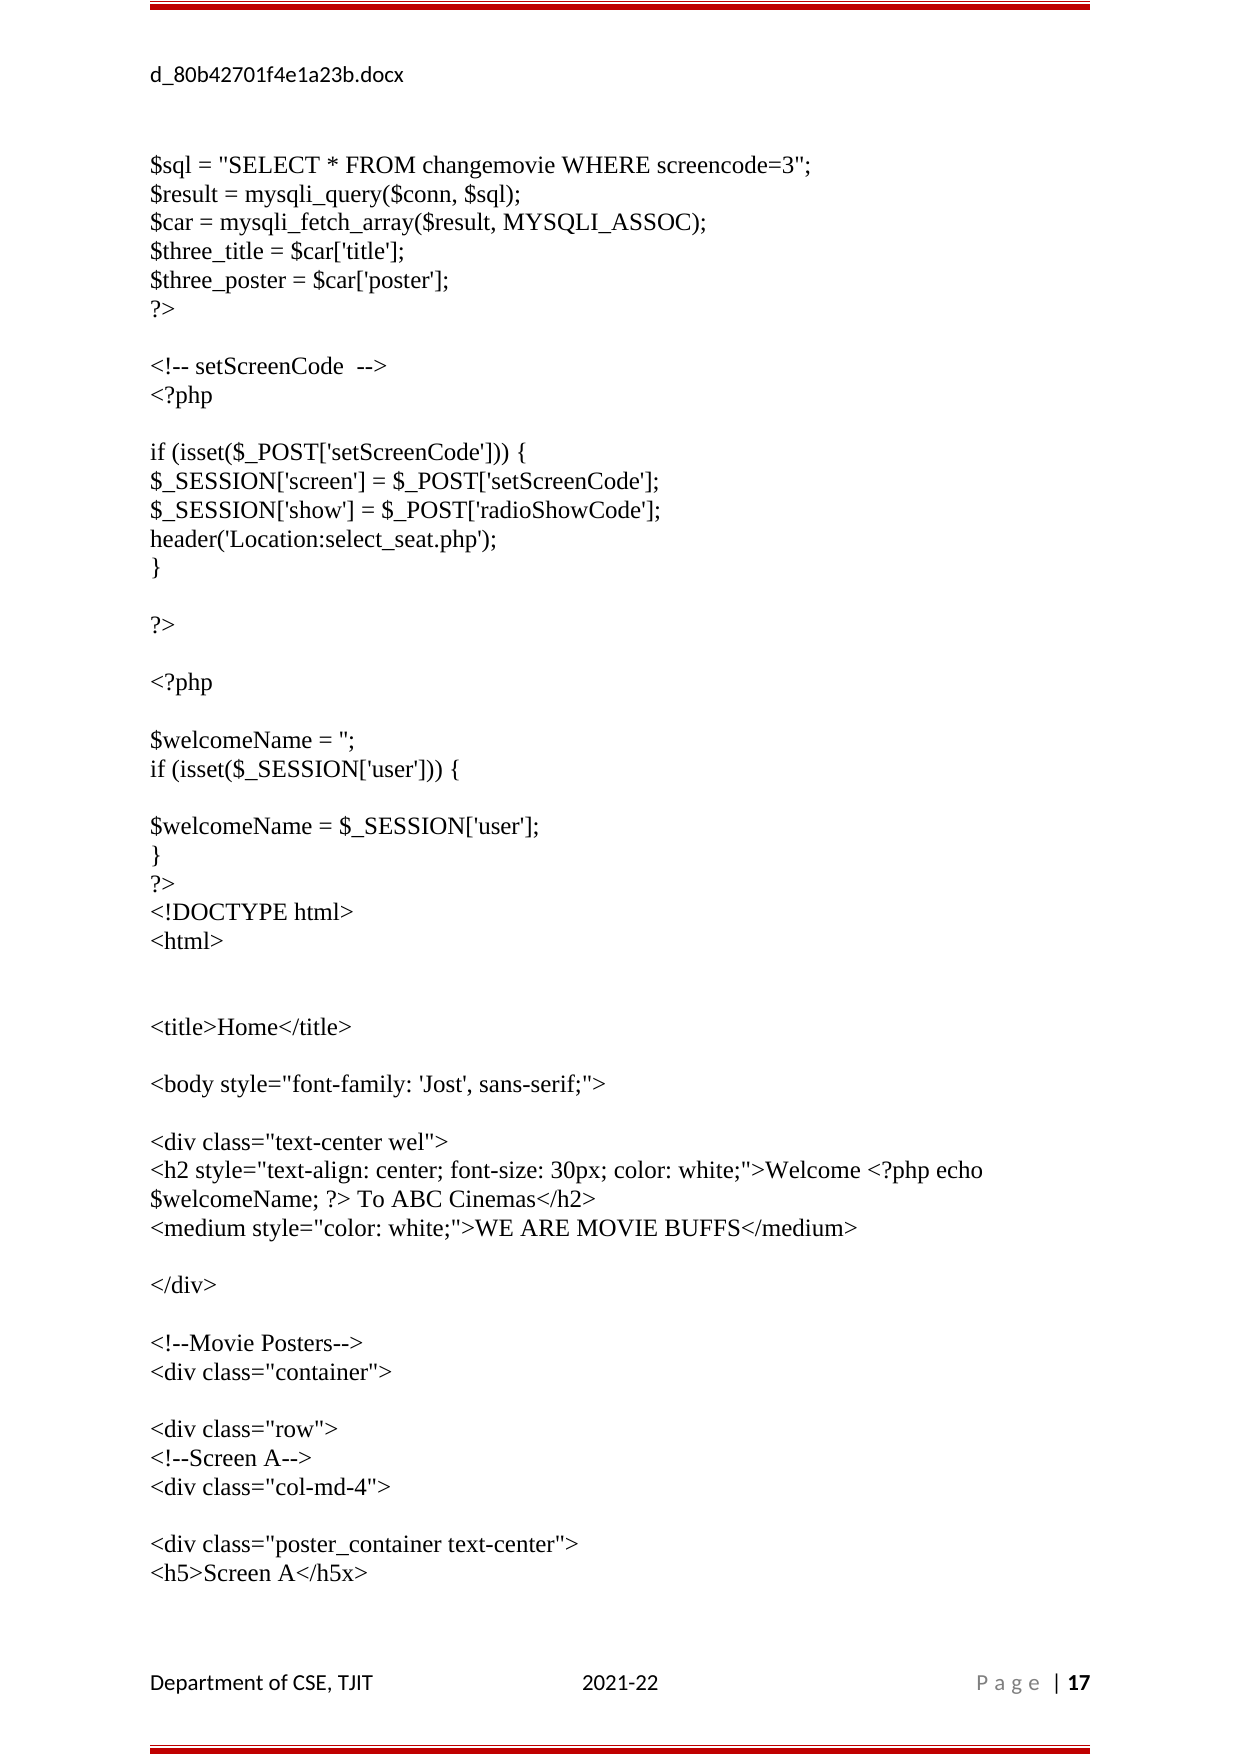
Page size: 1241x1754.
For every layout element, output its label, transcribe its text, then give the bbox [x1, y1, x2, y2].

text <!-- setScreenCode --> [150, 351, 1090, 380]
text <?php [150, 380, 1090, 409]
text header('Location:select_seat.php'); [150, 524, 1090, 552]
text $three_title = $car['title']; [150, 236, 1090, 265]
text $sql = "SELECT * FROM changemovie WHERE screencode=3"; [150, 150, 1090, 179]
text ?> [150, 869, 1090, 897]
text <!--Screen A--> [150, 1443, 1090, 1472]
text <medium style="color: white;">WE ARE MOVIE BUFFS</medium> [150, 1213, 1090, 1242]
text <div class="row"> [150, 1414, 1090, 1443]
text </div> [150, 1271, 1090, 1299]
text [150, 207, 1090, 236]
text $three_poster = $car['poster']; [150, 265, 1090, 294]
text <body style="font-family: 'Jost', sans-serif;"> [150, 1069, 1090, 1098]
text <h2 style="text-align: center; font-size: 30px; color: white;">Welcome <?php echo $welcomeName; ?> To ABC Cinemas</h2> [150, 1156, 1090, 1213]
text if (isset($_SESSION['user'])) { [150, 754, 1090, 782]
text $result = mysqli_query($conn, $sql); [150, 179, 1090, 207]
text <?php [150, 667, 1090, 696]
text } [150, 840, 1090, 869]
text <div class="container"> [150, 1357, 1090, 1386]
text <div class="text-center wel"> [150, 1127, 1090, 1156]
text $welcomeName = $_SESSION['user']; [150, 811, 1090, 840]
text <!--Movie Posters--> [150, 1328, 1090, 1357]
text } [150, 552, 1090, 581]
text <!DOCTYPE html> [150, 897, 1090, 926]
text <title>Home</title> [150, 1012, 1090, 1041]
text <div class="poster_container text-center"> [150, 1529, 1090, 1558]
text if (isset($_POST['setScreenCode'])) { [150, 437, 1090, 466]
text $_SESSION['show'] = $_POST['radioShowCode']; [150, 495, 1090, 524]
text <div class="col-md-4"> [150, 1472, 1090, 1501]
text <html> [150, 926, 1090, 955]
text ?> [150, 610, 1090, 639]
text ?> [150, 294, 1090, 322]
text <h5>Screen A</h5x> [150, 1558, 1090, 1587]
text $_SESSION['screen'] = $_POST['setScreenCode']; [150, 466, 1090, 495]
text $welcomeName = ''; [150, 725, 1090, 754]
